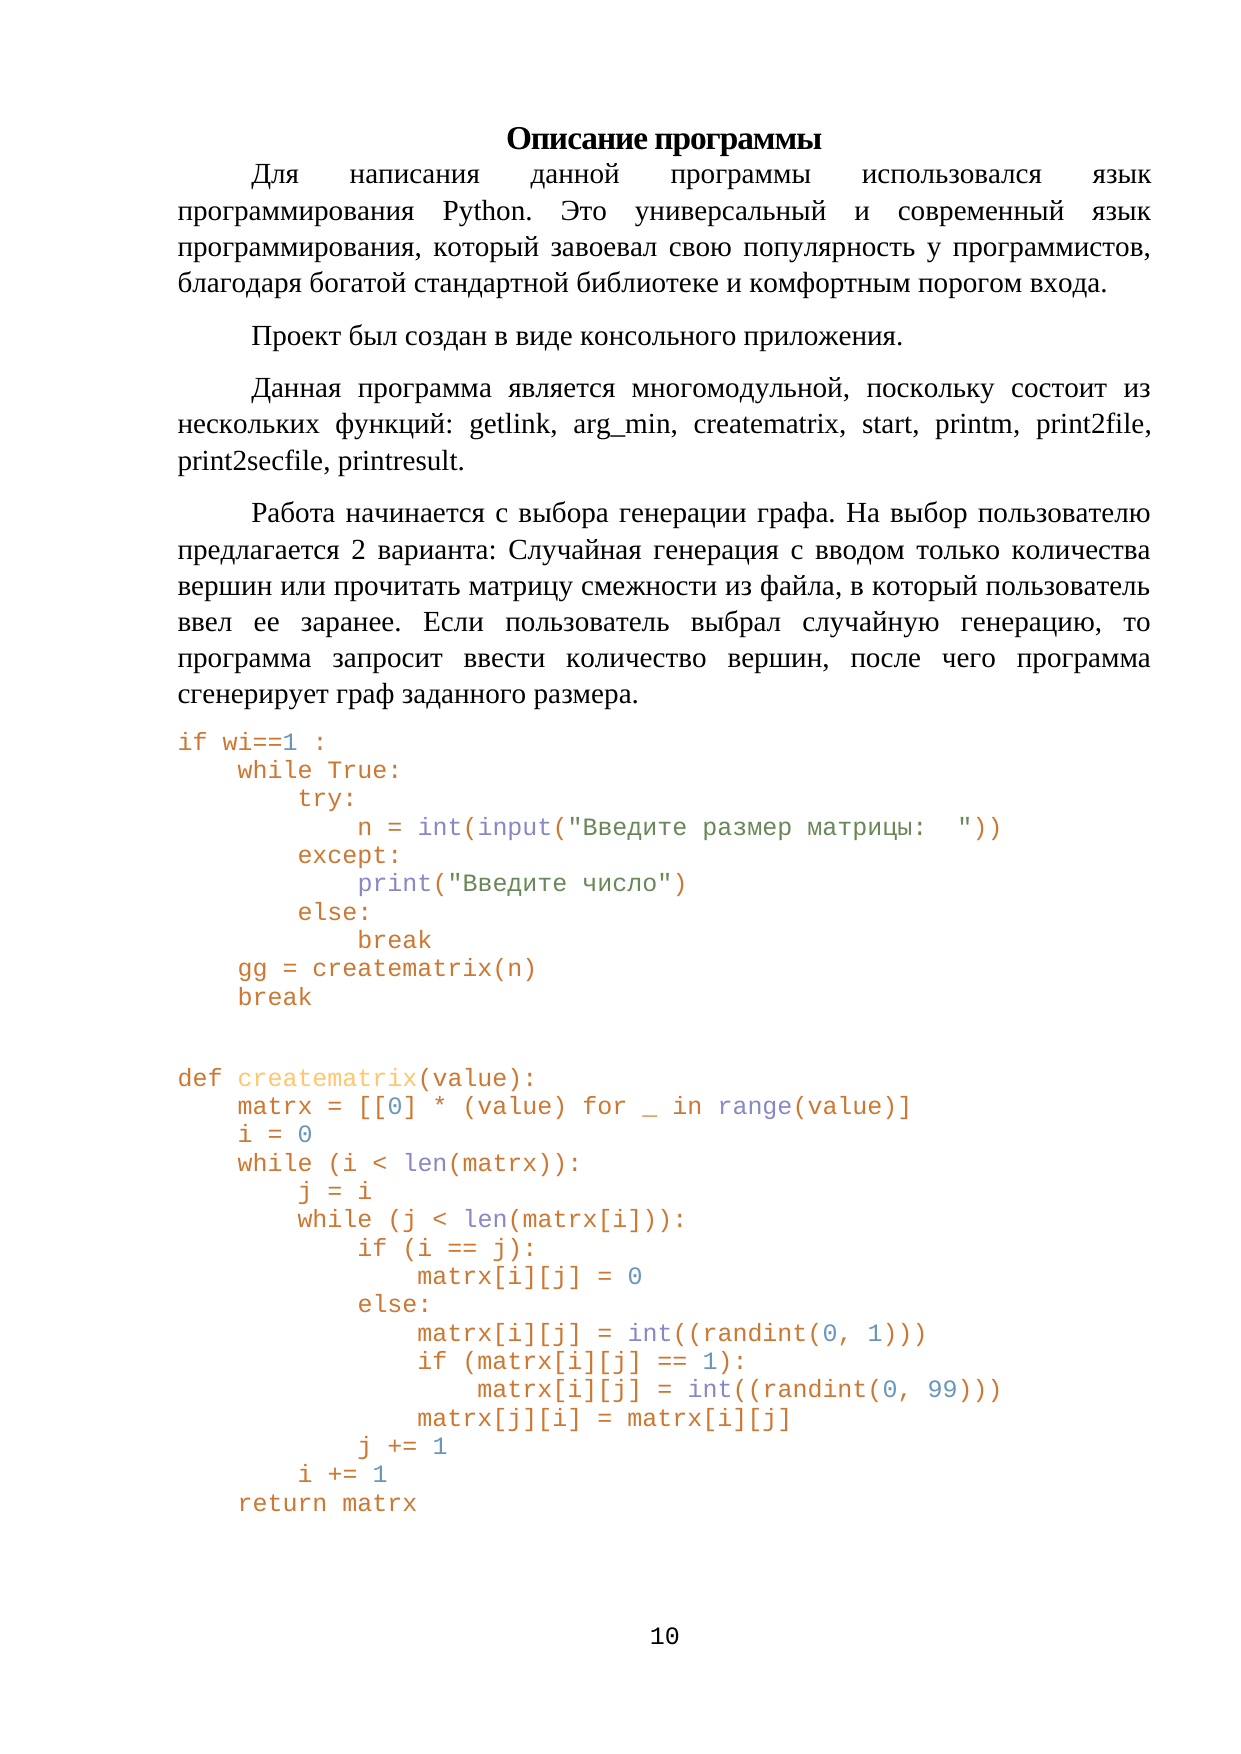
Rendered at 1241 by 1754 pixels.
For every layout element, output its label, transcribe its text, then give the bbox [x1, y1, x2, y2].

text Работа начинается с выбора генерации графа. На выбор пользователю предлагается 2 варианта: Случайная генерация с вводом только количества вершин или прочитать матрицу смежности из файла, в который пользователь ввел ее заранее. Если пользователь выбрал случайную генерацию, то программа запросит ввести количество вершин, после чего программа сгенерирует граф заданного размера. [177, 496, 1152, 710]
text def creatematrix(value): matrx = [[0] * (value) for _ in range(value)] i = 0 while (i < len(matrx)): j = i while (j < len(matrx[i])): if (i == j): matrx[i][j] = 0 else: matrx[i][j] = int((randint(0, 1))) if (matrx[i][j] == 1): matrx[i][j] = int((randint(0, 99))) matrx[j][i] = matrx[i][j] j += 1 i += 1 return matrx [177, 1065, 1152, 1519]
text Проект был создан в виде консольного приложения. [177, 318, 1152, 351]
text if wi==1 : while True: try: n = int(input("Введите размер матрицы: ")) except: print("Введите число") else: break gg = creatematrix(n) break [177, 729, 1152, 1012]
text Описание программы [177, 118, 1152, 156]
text Для написания данной программы использовался язык программирования Python. Это универсальный и современный язык программирования, который завоевал свою популярность у программистов, благодаря богатой стандартной библиотеке и комфортным порогом входа. [177, 156, 1152, 298]
text Данная программа является многомодульной, поскольку состоит из нескольких функций: getlink, arg_min, creatematrix, start, printm, print2file, print2secfile, printresult. [177, 371, 1152, 476]
